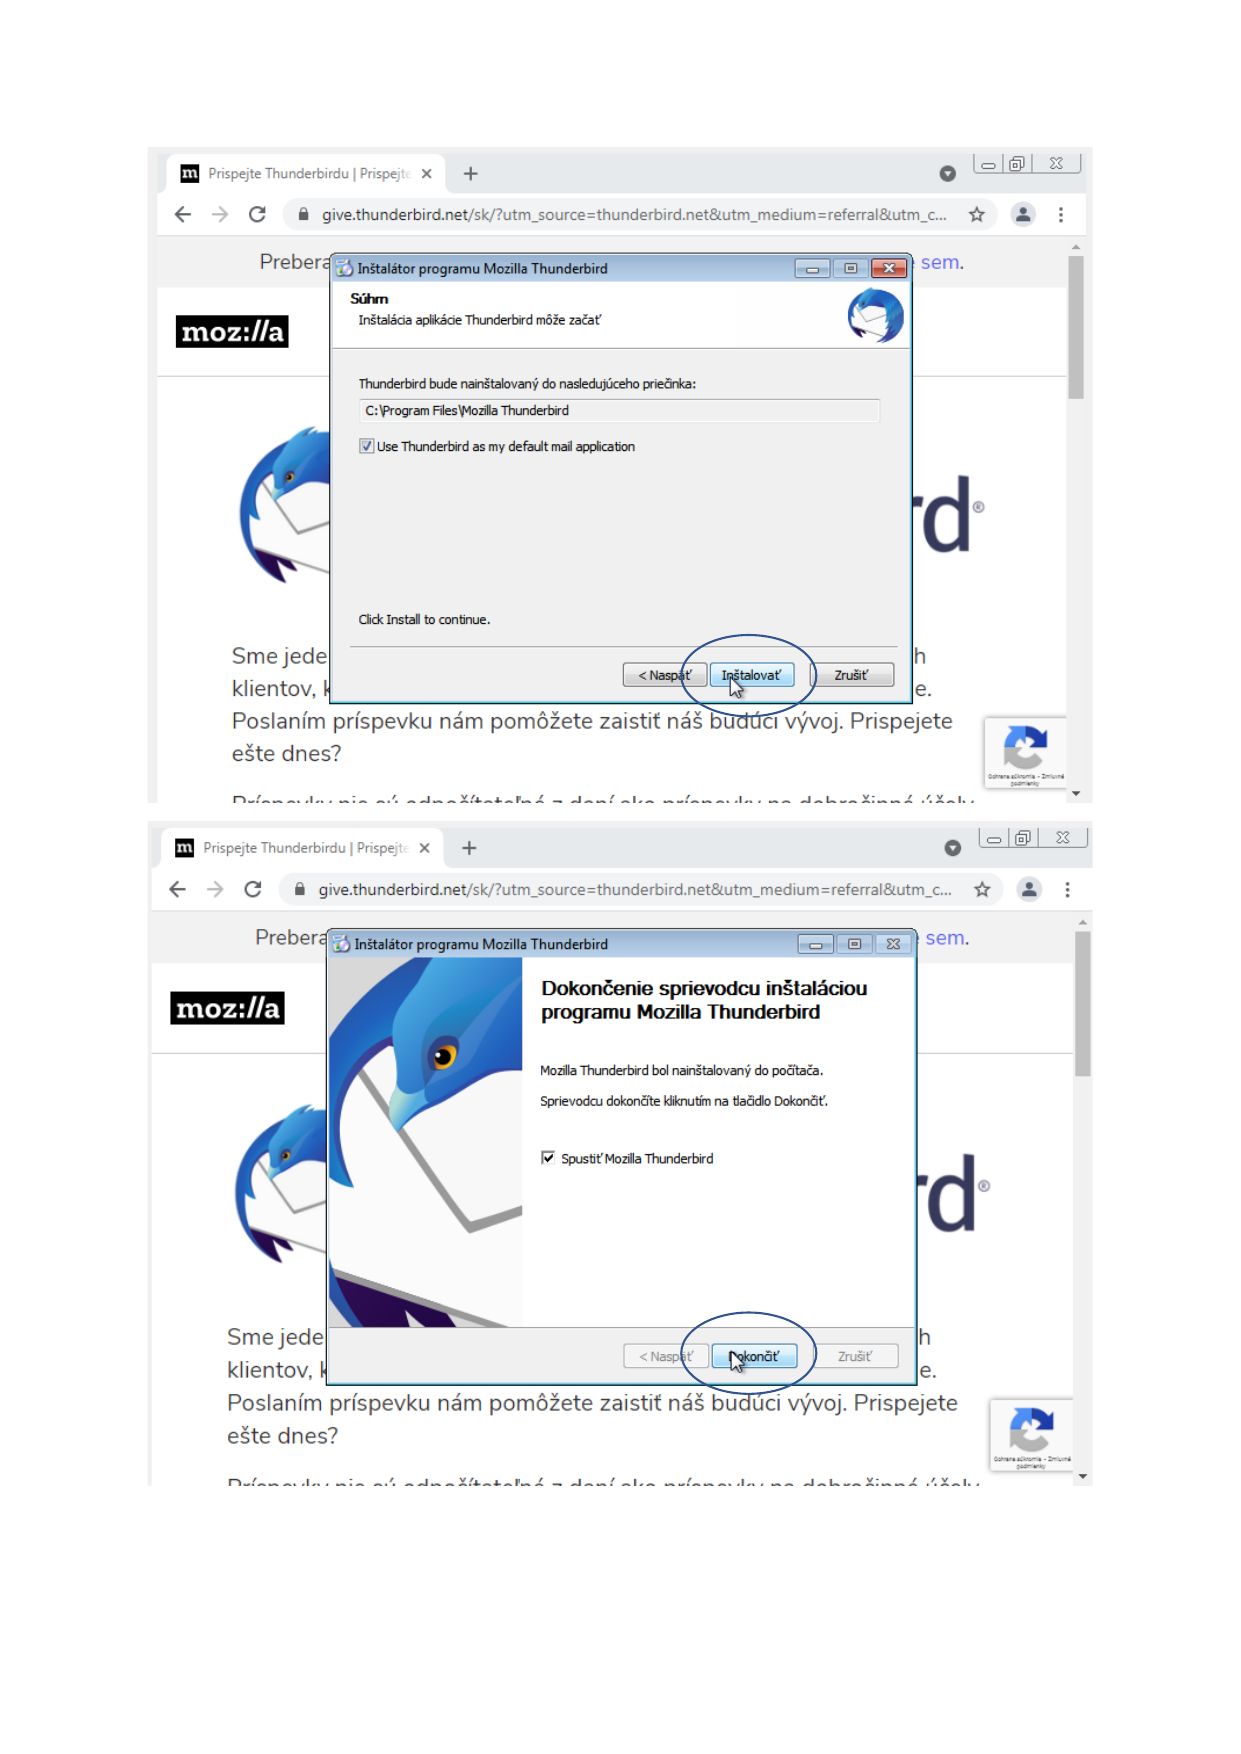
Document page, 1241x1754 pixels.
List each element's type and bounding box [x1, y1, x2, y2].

picture [147, 147, 1093, 803]
picture [147, 821, 1093, 1486]
